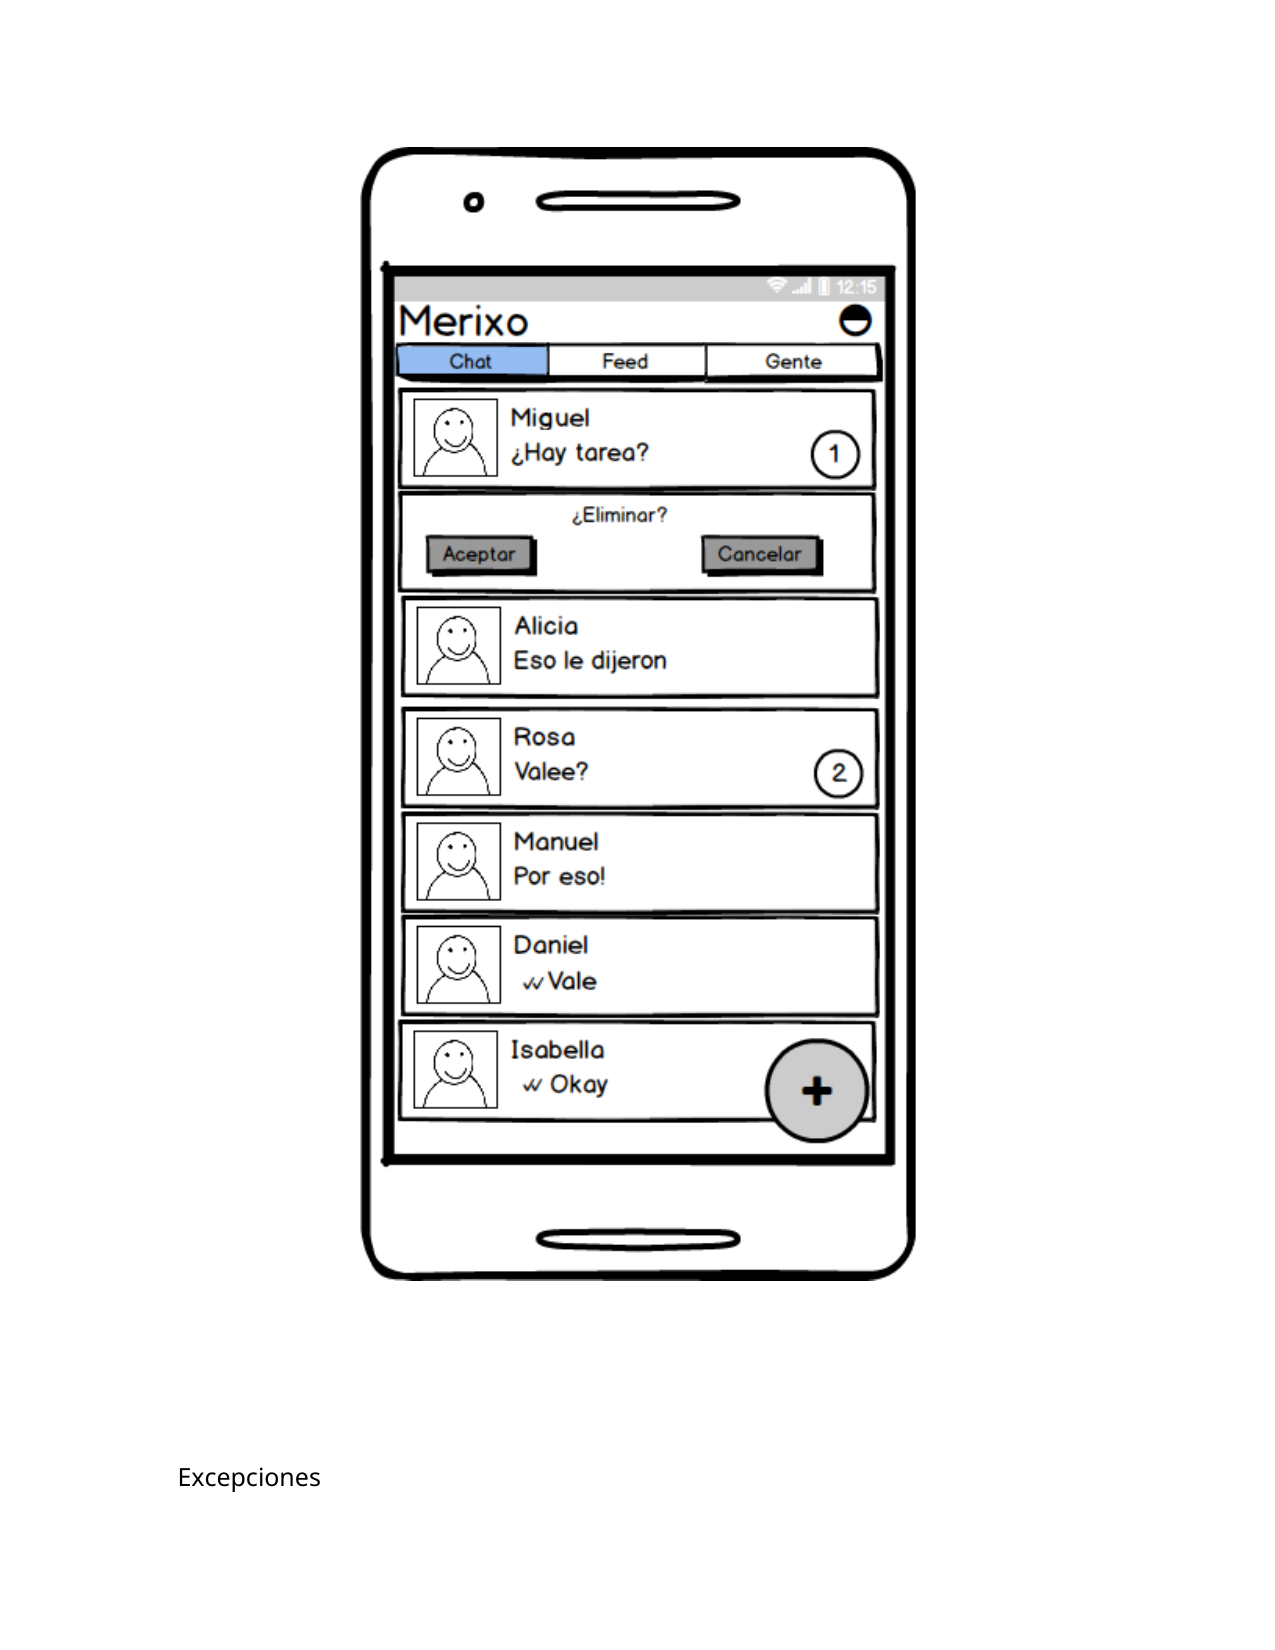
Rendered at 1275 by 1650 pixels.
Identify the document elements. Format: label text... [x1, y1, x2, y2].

text Excepciones [177, 1459, 1098, 1494]
picture [359, 147, 916, 1281]
